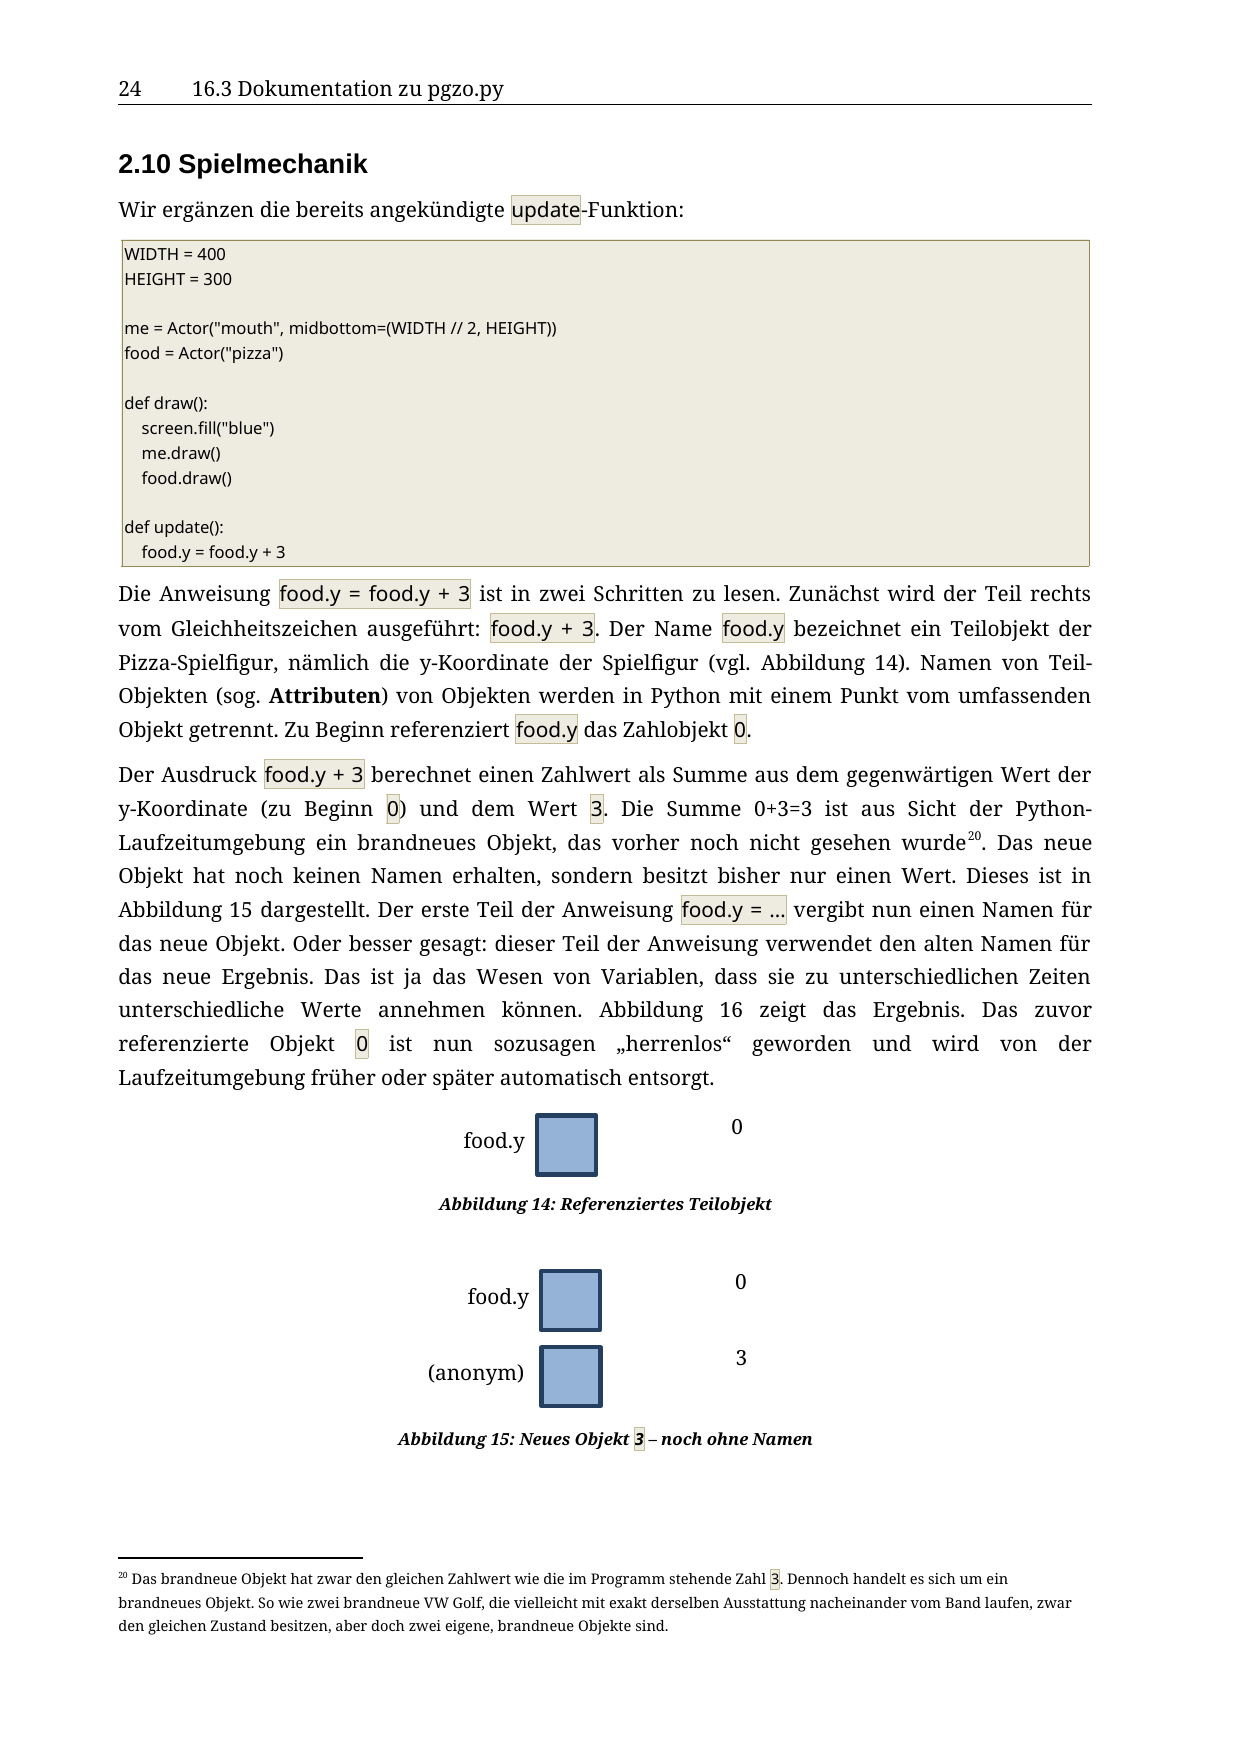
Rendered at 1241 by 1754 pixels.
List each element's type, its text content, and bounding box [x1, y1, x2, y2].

text Abbildung 14: Referenziertes Teilobjekt [118, 1192, 1092, 1215]
text screen.fill("blue") [123, 414, 1089, 439]
text Der Ausdruck food.y + 3 berechnet einen Zahlwert als Summe aus dem gegenwärtigen Wert der y-Koordinate (zu Beginn 0) und dem Wert 3. Die Summe 0+3=3 ist aus Sicht der Python-Laufzeitumgebung ein brandneues Objekt, das vorher noch nicht gesehen wurde. Das neue Objekt hat noch keinen Namen erhalten, sondern besitzt bisher nur einen Wert. Dieses ist in Abbildung 15 dargestellt. Der erste Teil der Anweisung food.y = … vergibt nun einen Namen für das neue Objekt. Oder besser gesagt: dieser Teil der Anweisung verwendet den alten Namen für das neue Ergebnis. Das ist ja das Wesen von Variablen, dass sie zu unterschiedlichen Zeiten unterschiedliche Werte annehmen können. Abbildung 16 zeigt das Ergebnis. Das zuvor referenzierte Objekt 0 ist nun sozusagen „herrenlos“ geworden und wird von der Laufzeitumgebung früher oder später automatisch entsorgt. [118, 759, 1092, 1091]
text food = Actor("pizza") [123, 339, 1089, 364]
text Wir ergänzen die bereits angekündigte update-Funktion: [581, 195, 1092, 224]
text def draw(): [123, 389, 1089, 414]
text food.y = food.y + 3 [123, 538, 1089, 566]
text Abbildung 15: Neues Objekt 3 – noch ohne Namen [645, 1427, 1092, 1451]
text HEIGHT = 300 [123, 264, 1089, 289]
subtitle Spielmechanik [118, 148, 1092, 179]
text def update(): [123, 513, 1089, 538]
text Abbildung 15: Neues Objekt 3 – noch ohne Namen [118, 1427, 634, 1451]
text me.draw() [123, 439, 1089, 464]
text Wir ergänzen die bereits angekündigte update-Funktion: [118, 195, 511, 224]
text me = Actor("mouth", midbottom=(WIDTH // 2, HEIGHT)) [123, 314, 1089, 339]
text food.draw() [123, 464, 1089, 488]
text WIDTH = 400 [123, 241, 1089, 264]
text Die Anweisung food.y = food.y + 3 ist in zwei Schritten zu lesen. Zunächst wird der Teil rechts vom Gleichheitszeichen ausgeführt: food.y + 3. Der Name food.y bezeichnet ein Teilobjekt der Pizza-Spielfigur, nämlich die y-Koordinate der Spielfigur (vgl. Abbildung 14). Namen von Teil-Objekten (sog. Attributen) von Objekten werden in Python mit einem Punkt vom umfassenden Objekt getrennt. Zu Beginn referenziert food.y das Zahlobjekt 0. [118, 579, 1092, 744]
